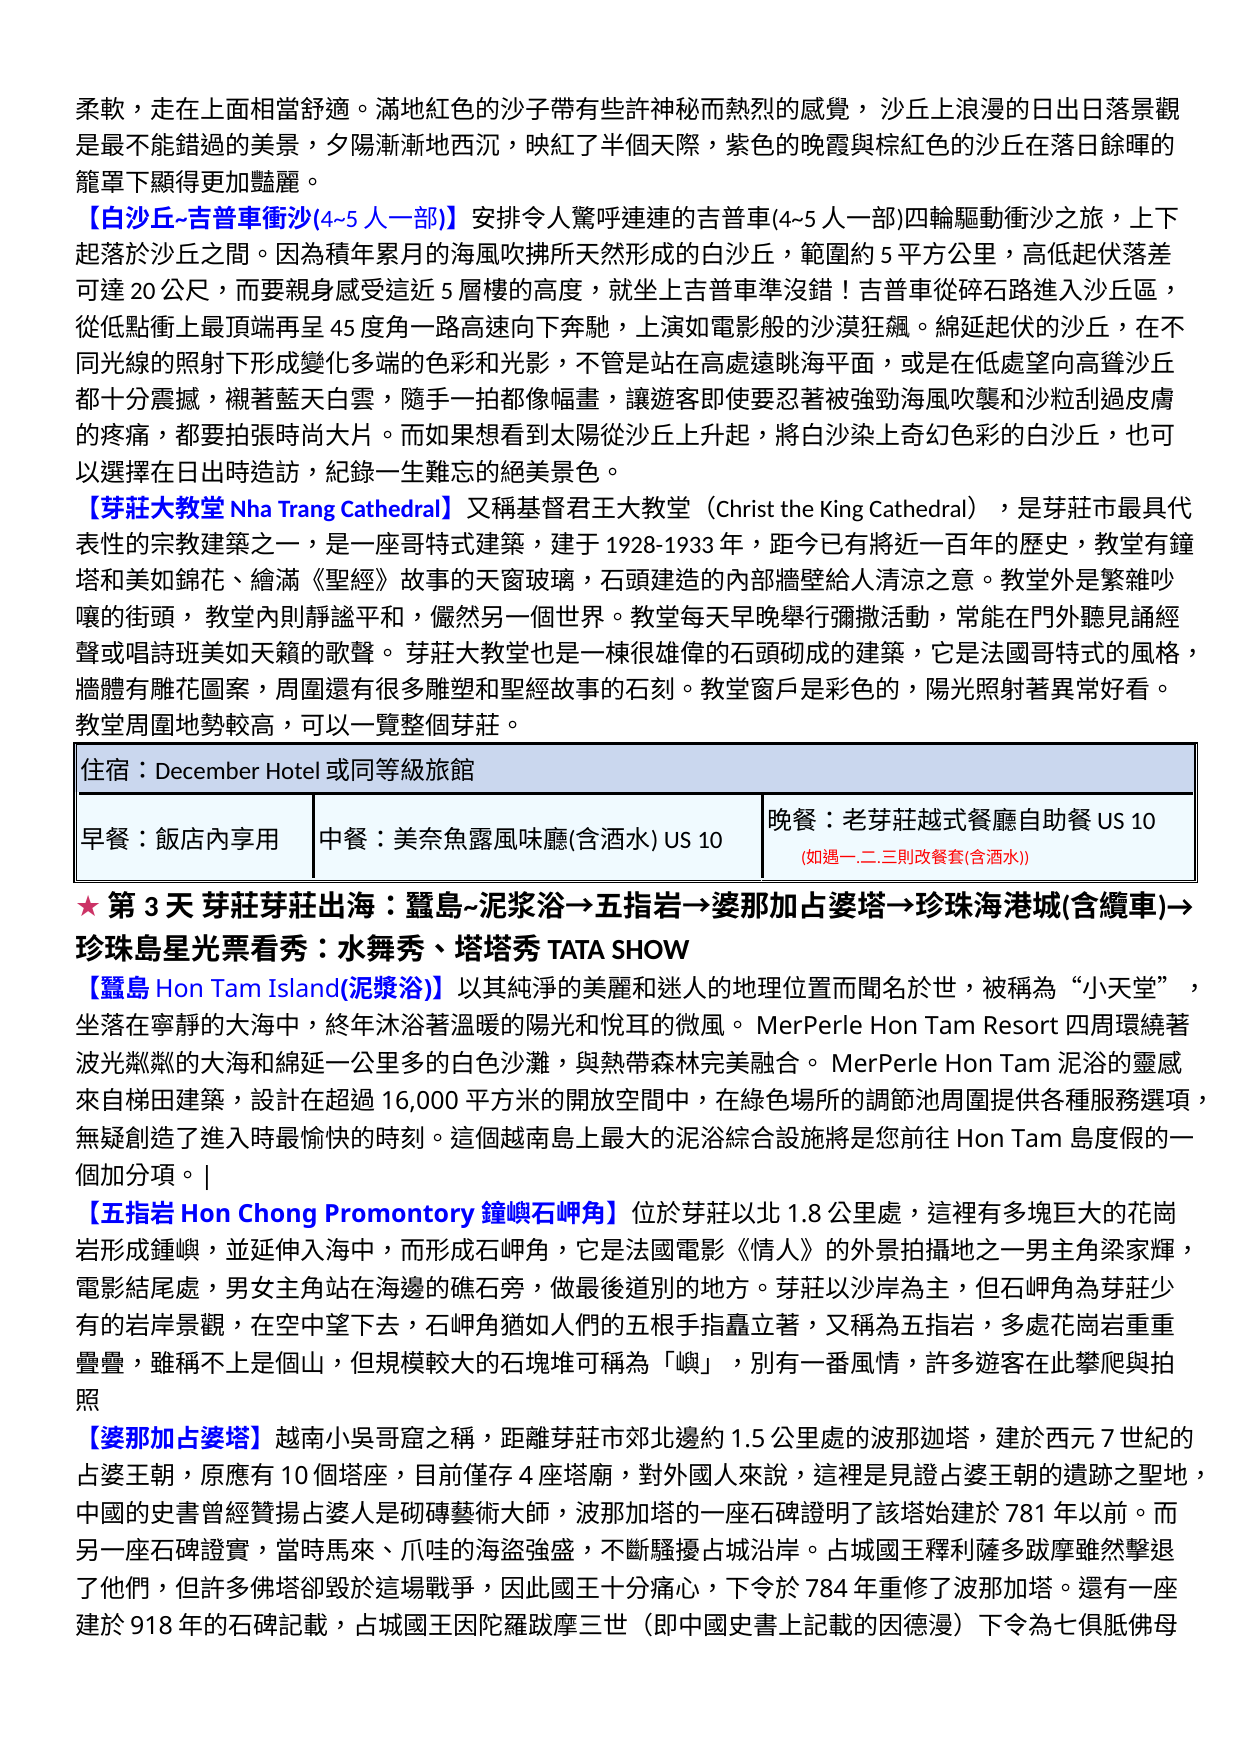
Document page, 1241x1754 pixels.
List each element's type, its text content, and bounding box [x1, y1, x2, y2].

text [75, 89, 1196, 742]
table_cell 中餐：美奈魚露風味廳(含酒水) US 10 [313, 795, 762, 880]
table_cell 晚餐：老芽莊越式餐廳自助餐US 10 (如遇一.二.三則改餐套(含酒水)) [762, 792, 1194, 880]
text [75, 968, 1196, 1643]
text ★ 第 3 天 芽莊芽莊出海：蠶島~泥浆浴→五指岩→婆那加占婆塔→珍珠海港城(含纜車)→珍珠島星光票看秀：水舞秀、塔塔秀TATA SHOW [75, 883, 1196, 968]
table_header 住宿：December Hotel或同等級旅館 [77, 745, 1194, 792]
table_cell 早餐：飯店內享用 [77, 792, 313, 880]
